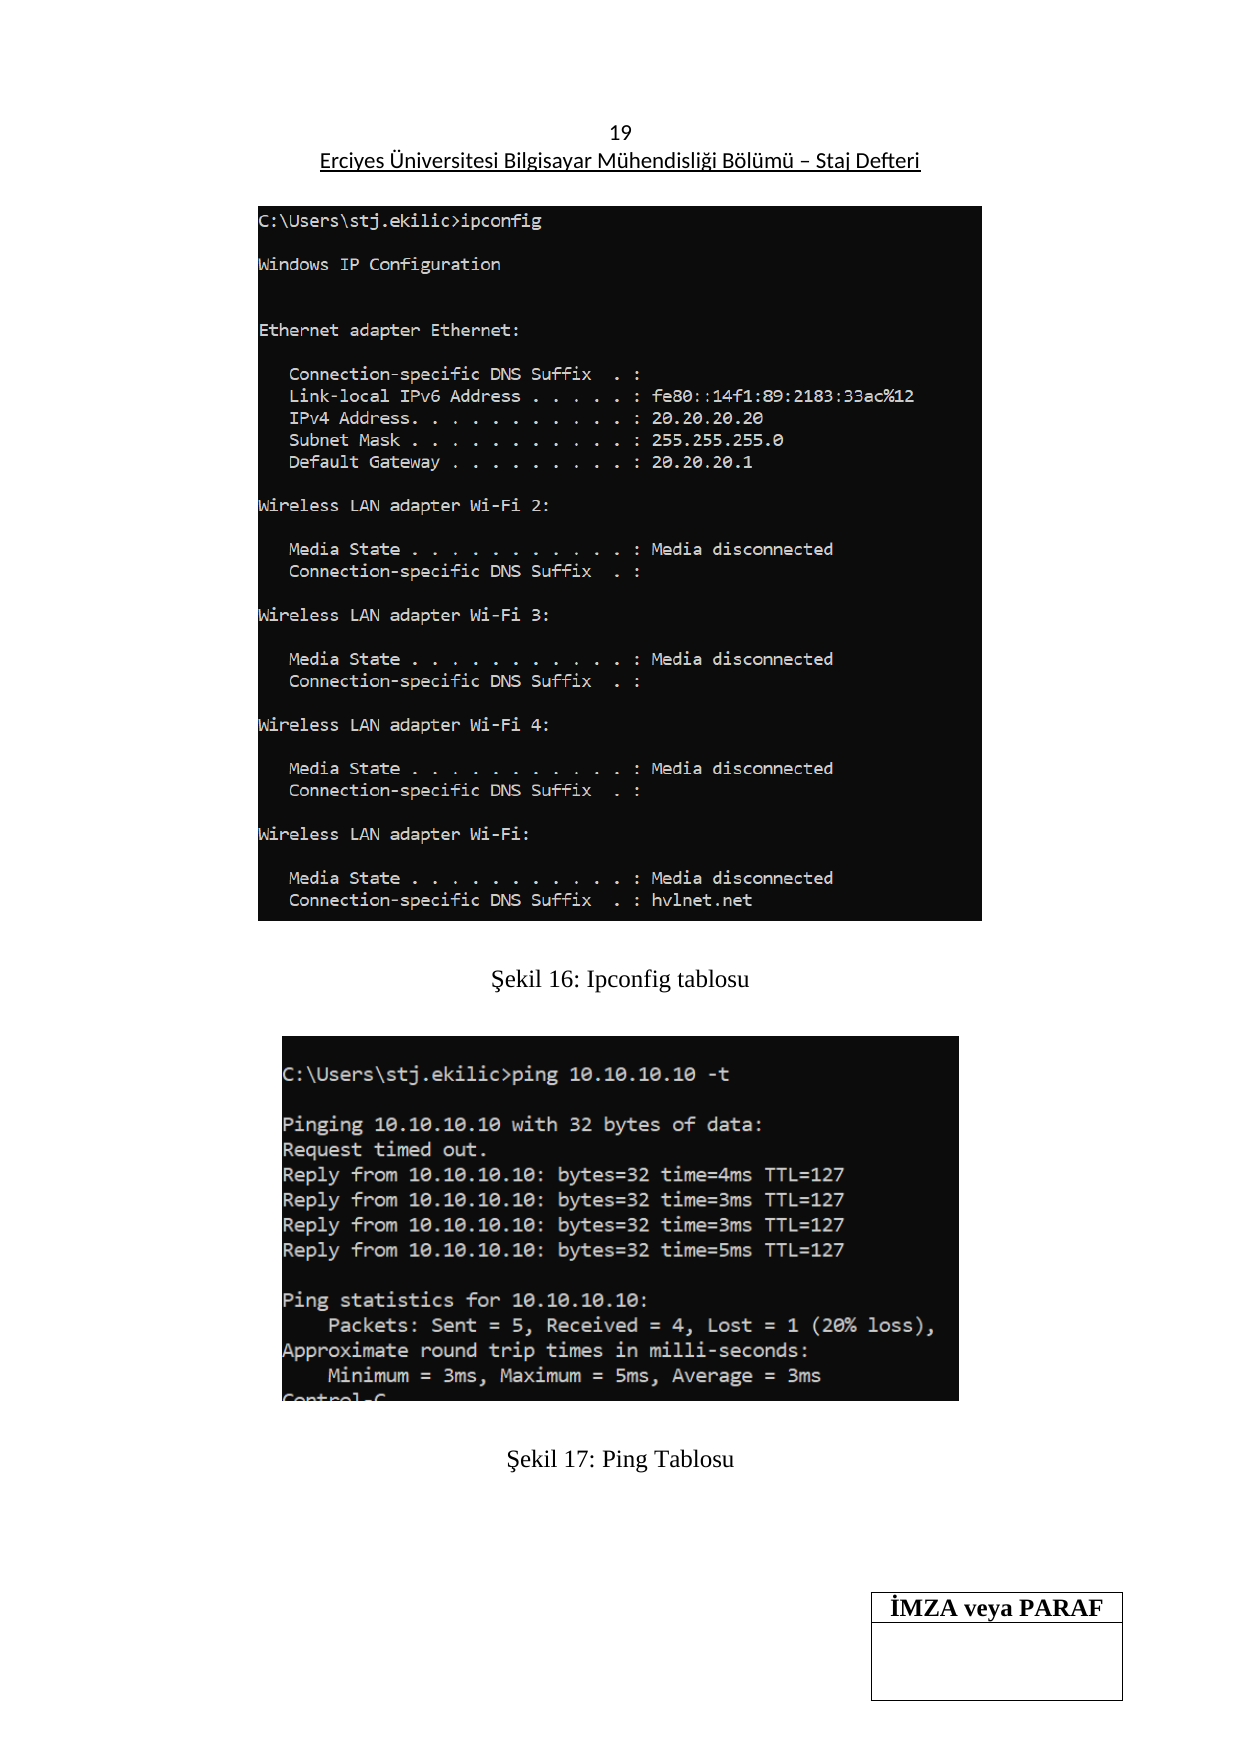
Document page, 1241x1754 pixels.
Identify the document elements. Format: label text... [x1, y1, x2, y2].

picture [258, 206, 982, 921]
picture [282, 1036, 959, 1401]
text Şekil 16: Ipconfig tablosu [118, 964, 1122, 993]
text Şekil 17: Ping Tablosu [118, 1444, 1122, 1473]
